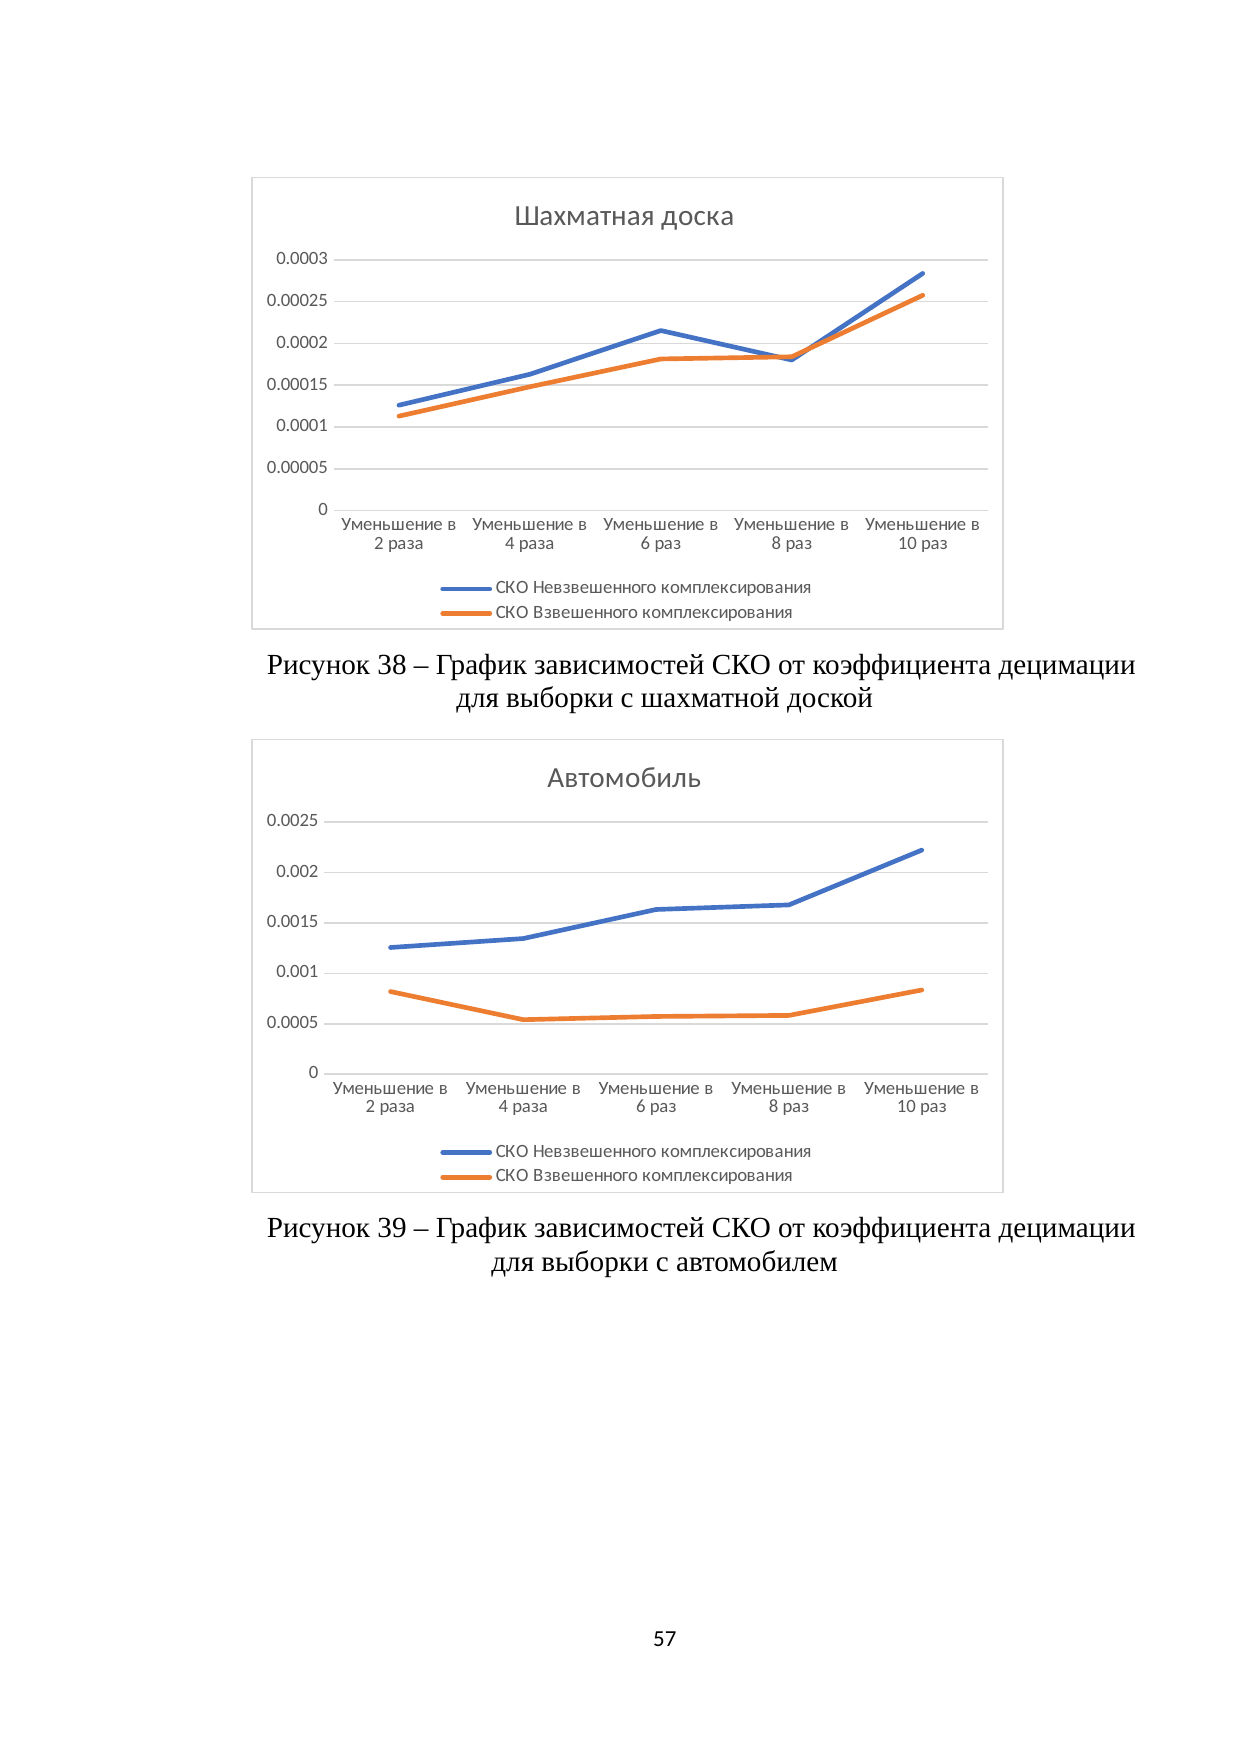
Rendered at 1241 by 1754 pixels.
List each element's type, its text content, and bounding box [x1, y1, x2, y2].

text Рисунок 38 – График зависимостей СКО от коэффициента децимации для выборки с шахматной доской [177, 647, 1152, 714]
text Рисунок 39 – График зависимостей СКО от коэффициента децимации для выборки с автомобилем [177, 1210, 1152, 1277]
